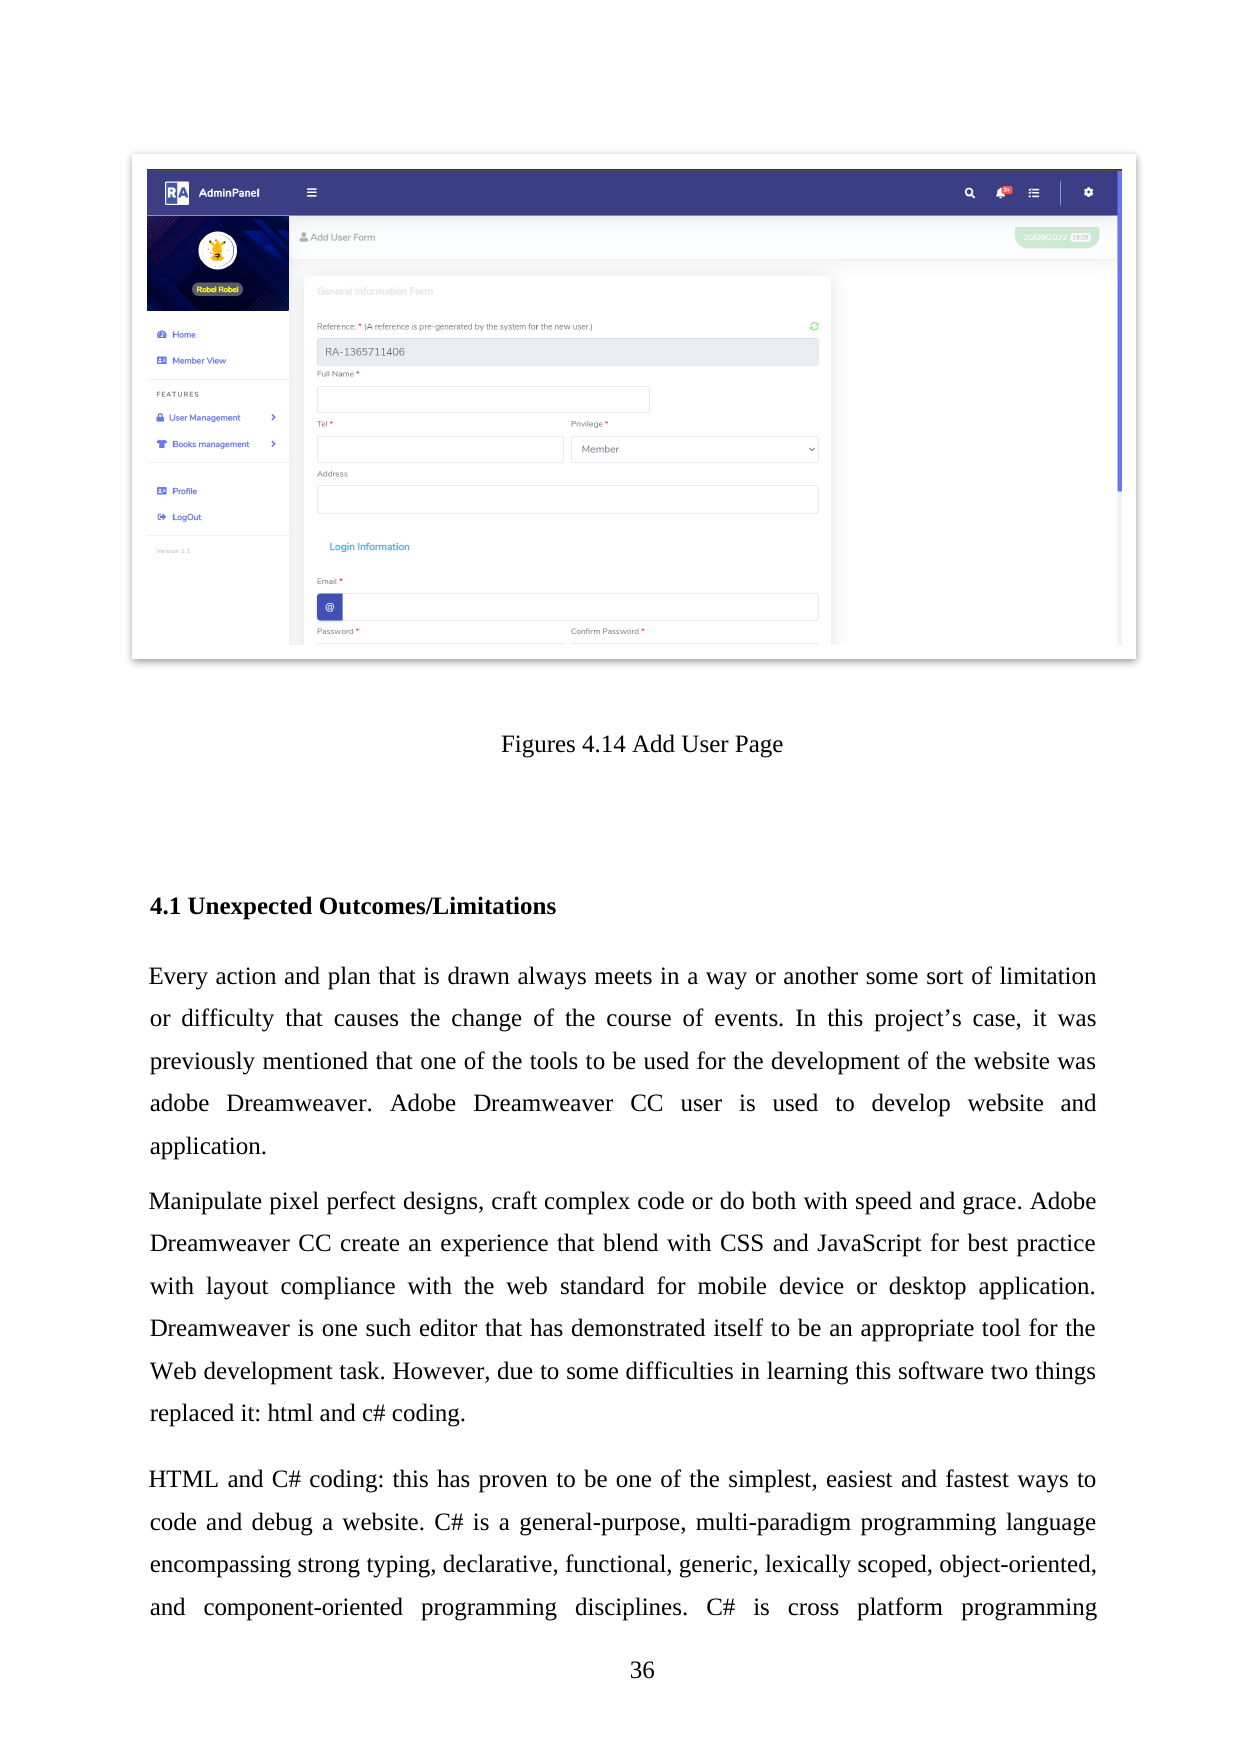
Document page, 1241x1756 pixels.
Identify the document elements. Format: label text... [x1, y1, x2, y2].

subtitle Unexpected Outcomes/Limitations [150, 891, 1159, 919]
text Every action and plan that is drawn always meets in a way or another some sort of limitation or difficulty that causes the change of the course of events. In this project’s case, it was previously mentioned that one of the tools to be used for the development of the website was adobe Dreamweaver. Adobe Dreamweaver CC user is used to develop website and application. [148, 961, 1097, 1159]
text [148, 1464, 1097, 1621]
picture [147, 169, 1122, 645]
text Figures 4.14 Add User Page [125, 729, 1159, 758]
text Manipulate pixel perfect designs, craft complex code or do both with speed and grace. Adobe Dreamweaver CC create an experience that blend with CSS and JavaScript for best practice with layout compliance with the web standard for mobile device or desktop application. Dreamweaver is one such editor that has demonstrated itself to be an appropriate tool for the Web development task. However, due to some difficulties in learning this software two things replaced it: html and c# coding. [148, 1186, 1097, 1427]
